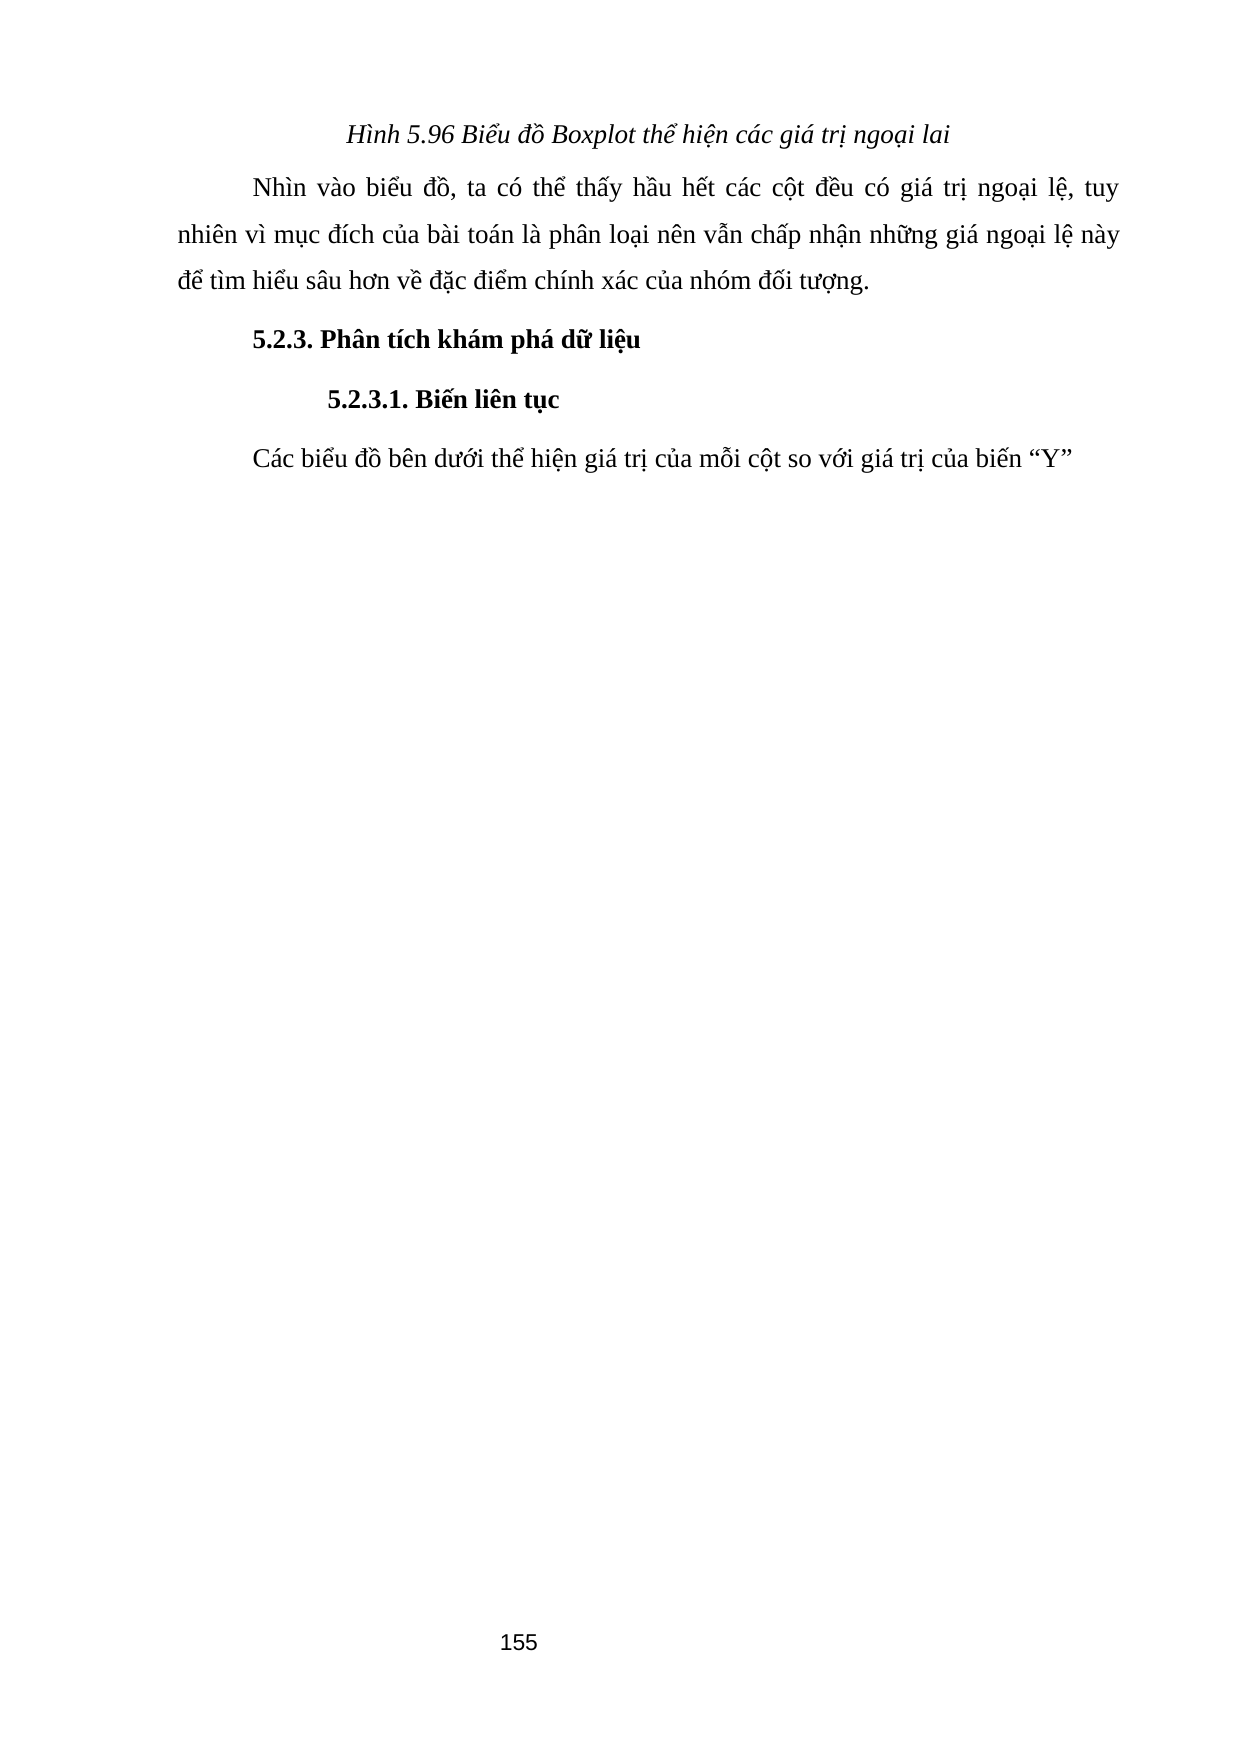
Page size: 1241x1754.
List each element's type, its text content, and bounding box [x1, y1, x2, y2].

text Các biểu đồ bên dưới thể hiện giá trị của mỗi cột so với giá trị của biến “Y” [177, 442, 1122, 473]
subtitle 5.2.3.1. Biến liên tục [252, 383, 1122, 414]
text Nhìn vào biểu đồ, ta có thể thấy hầu hết các cột đều có giá trị ngoại lệ, tuy nhiên vì mục đích của bài toán là phân loại nên vẫn chấp nhận những giá ngoại lệ này để tìm hiểu sâu hơn về đặc điểm chính xác của nhóm đối tượng. [177, 171, 1122, 296]
subtitle 5.2.3. Phân tích khám phá dữ liệu [252, 323, 1122, 355]
